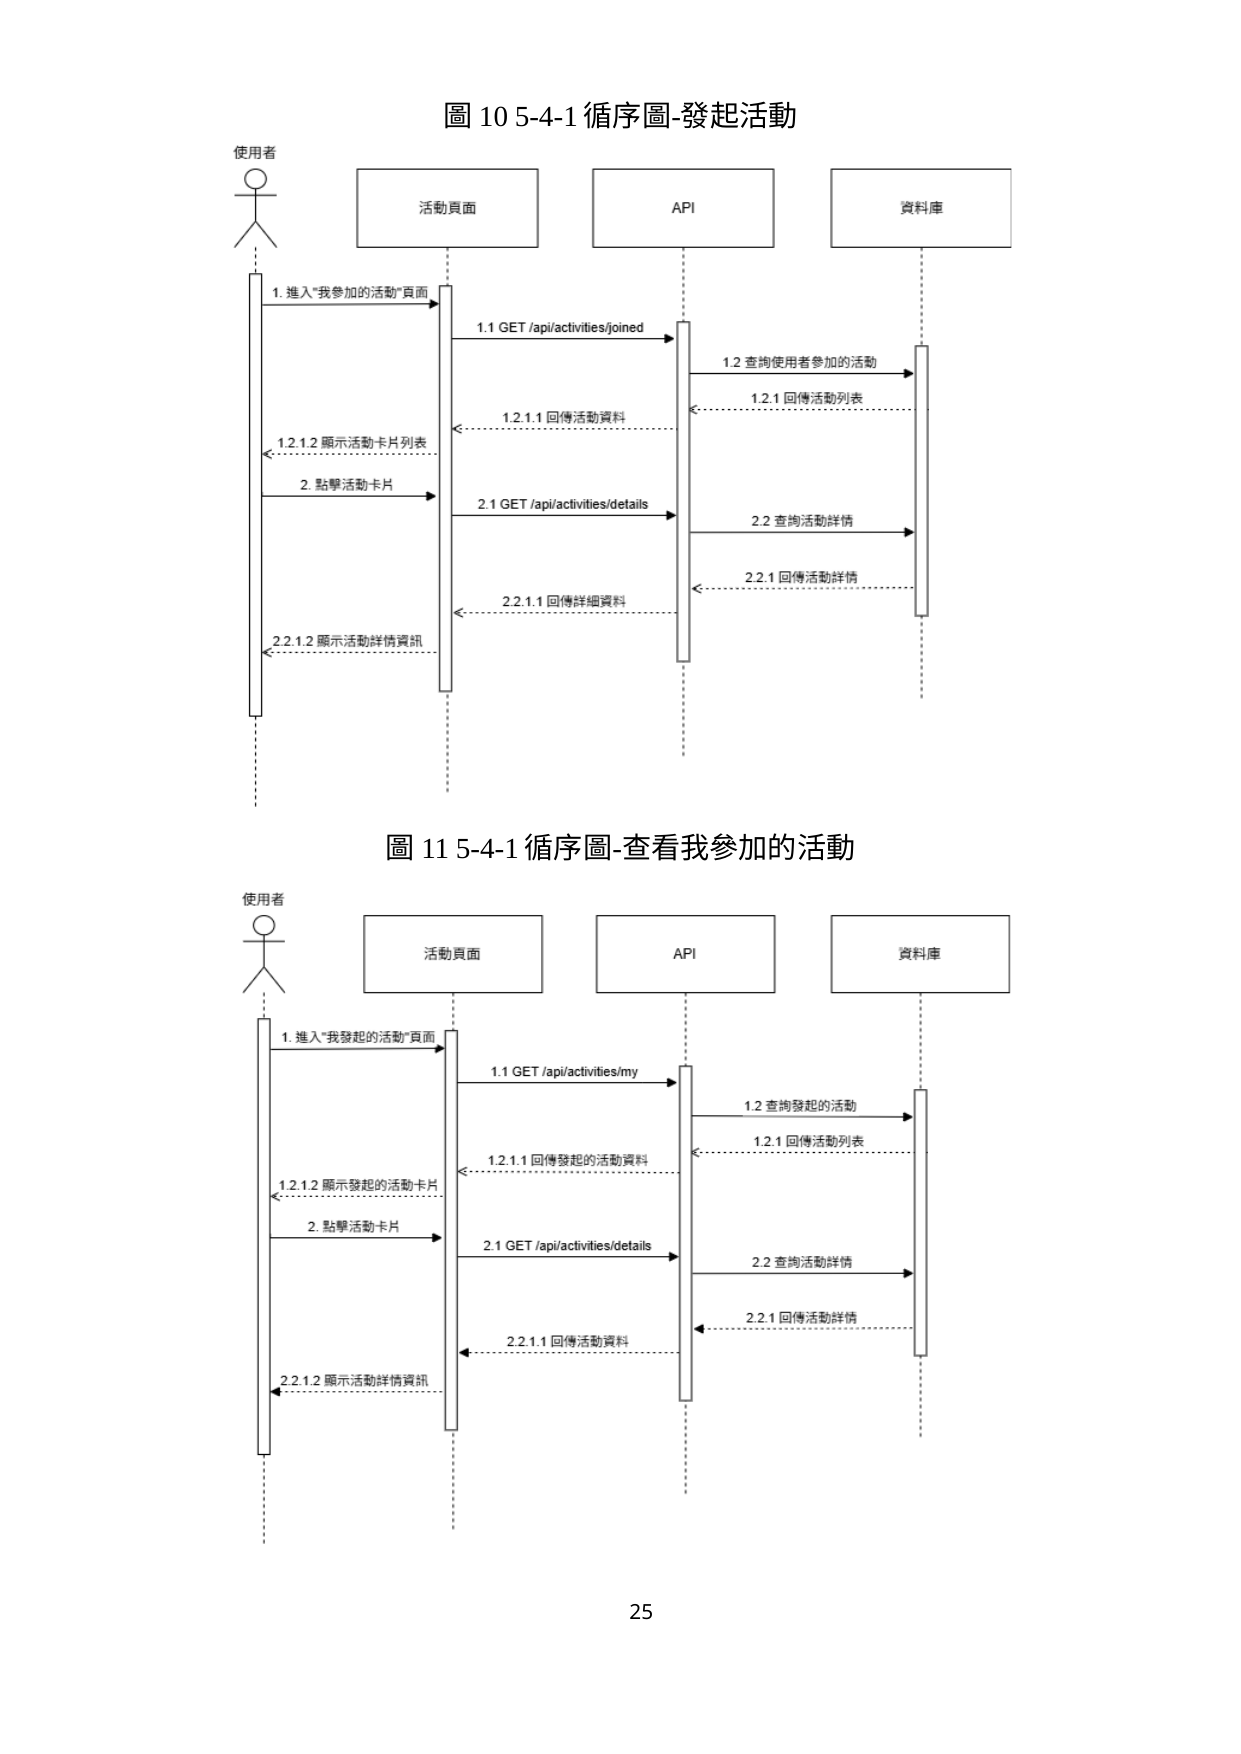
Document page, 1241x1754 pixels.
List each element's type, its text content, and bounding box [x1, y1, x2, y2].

picture [219, 135, 1012, 807]
picture [228, 882, 1011, 1544]
